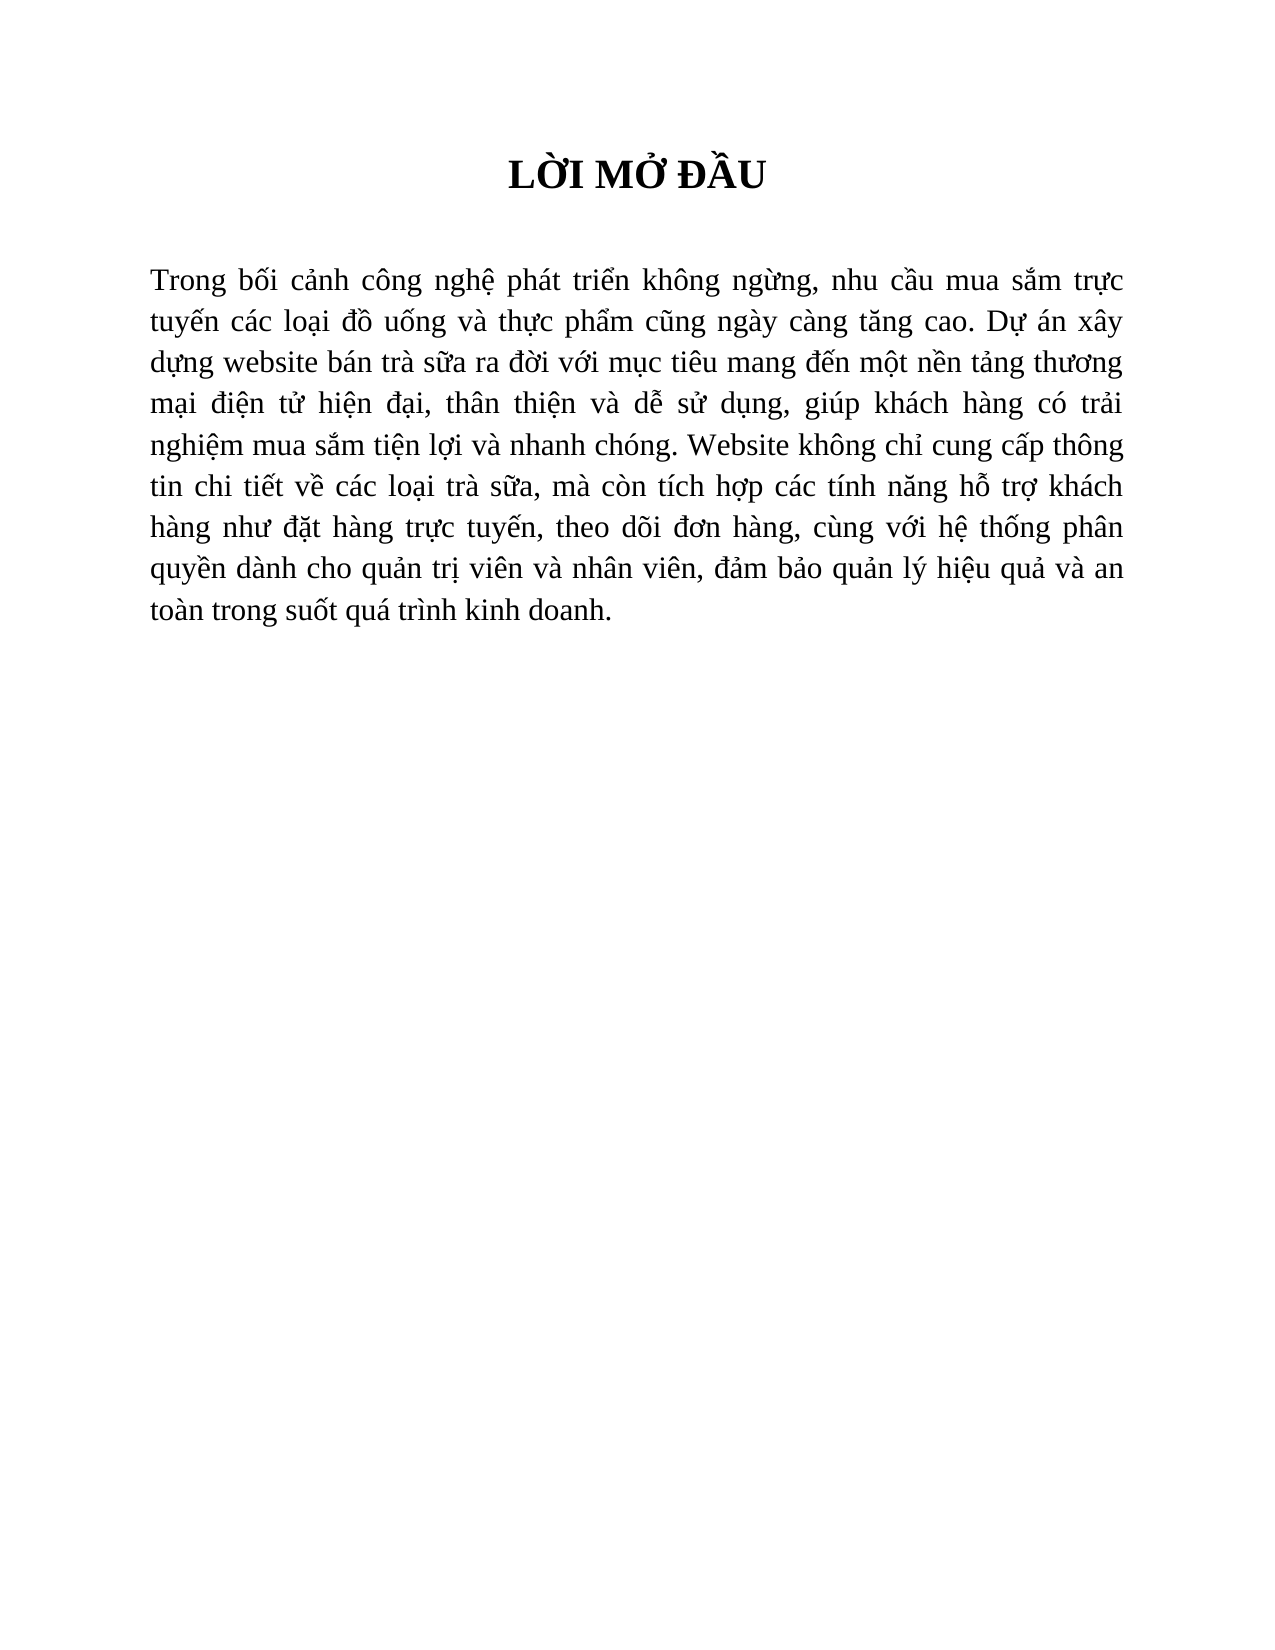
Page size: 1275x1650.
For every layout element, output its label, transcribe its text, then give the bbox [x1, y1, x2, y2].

text Trong bối cảnh công nghệ phát triển không ngừng, nhu cầu mua sắm trực tuyến các loại đồ uống và thực phẩm cũng ngày càng tăng cao. Dự án xây dựng website bán trà sữa ra đời với mục tiêu mang đến một nền tảng thương mại điện tử hiện đại, thân thiện và dễ sử dụng, giúp khách hàng có trải nghiệm mua sắm tiện lợi và nhanh chóng. Website không chỉ cung cấp thông tin chi tiết về các loại trà sữa, mà còn tích hợp các tính năng hỗ trợ khách hàng như đặt hàng trực tuyến, theo dõi đơn hàng, cùng với hệ thống phân quyền dành cho quản trị viên và nhân viên, đảm bảo quản lý hiệu quả và an toàn trong suốt quá trình kinh doanh. [150, 261, 1125, 627]
subtitle LỜI MỞ ĐẦU [150, 150, 1125, 198]
